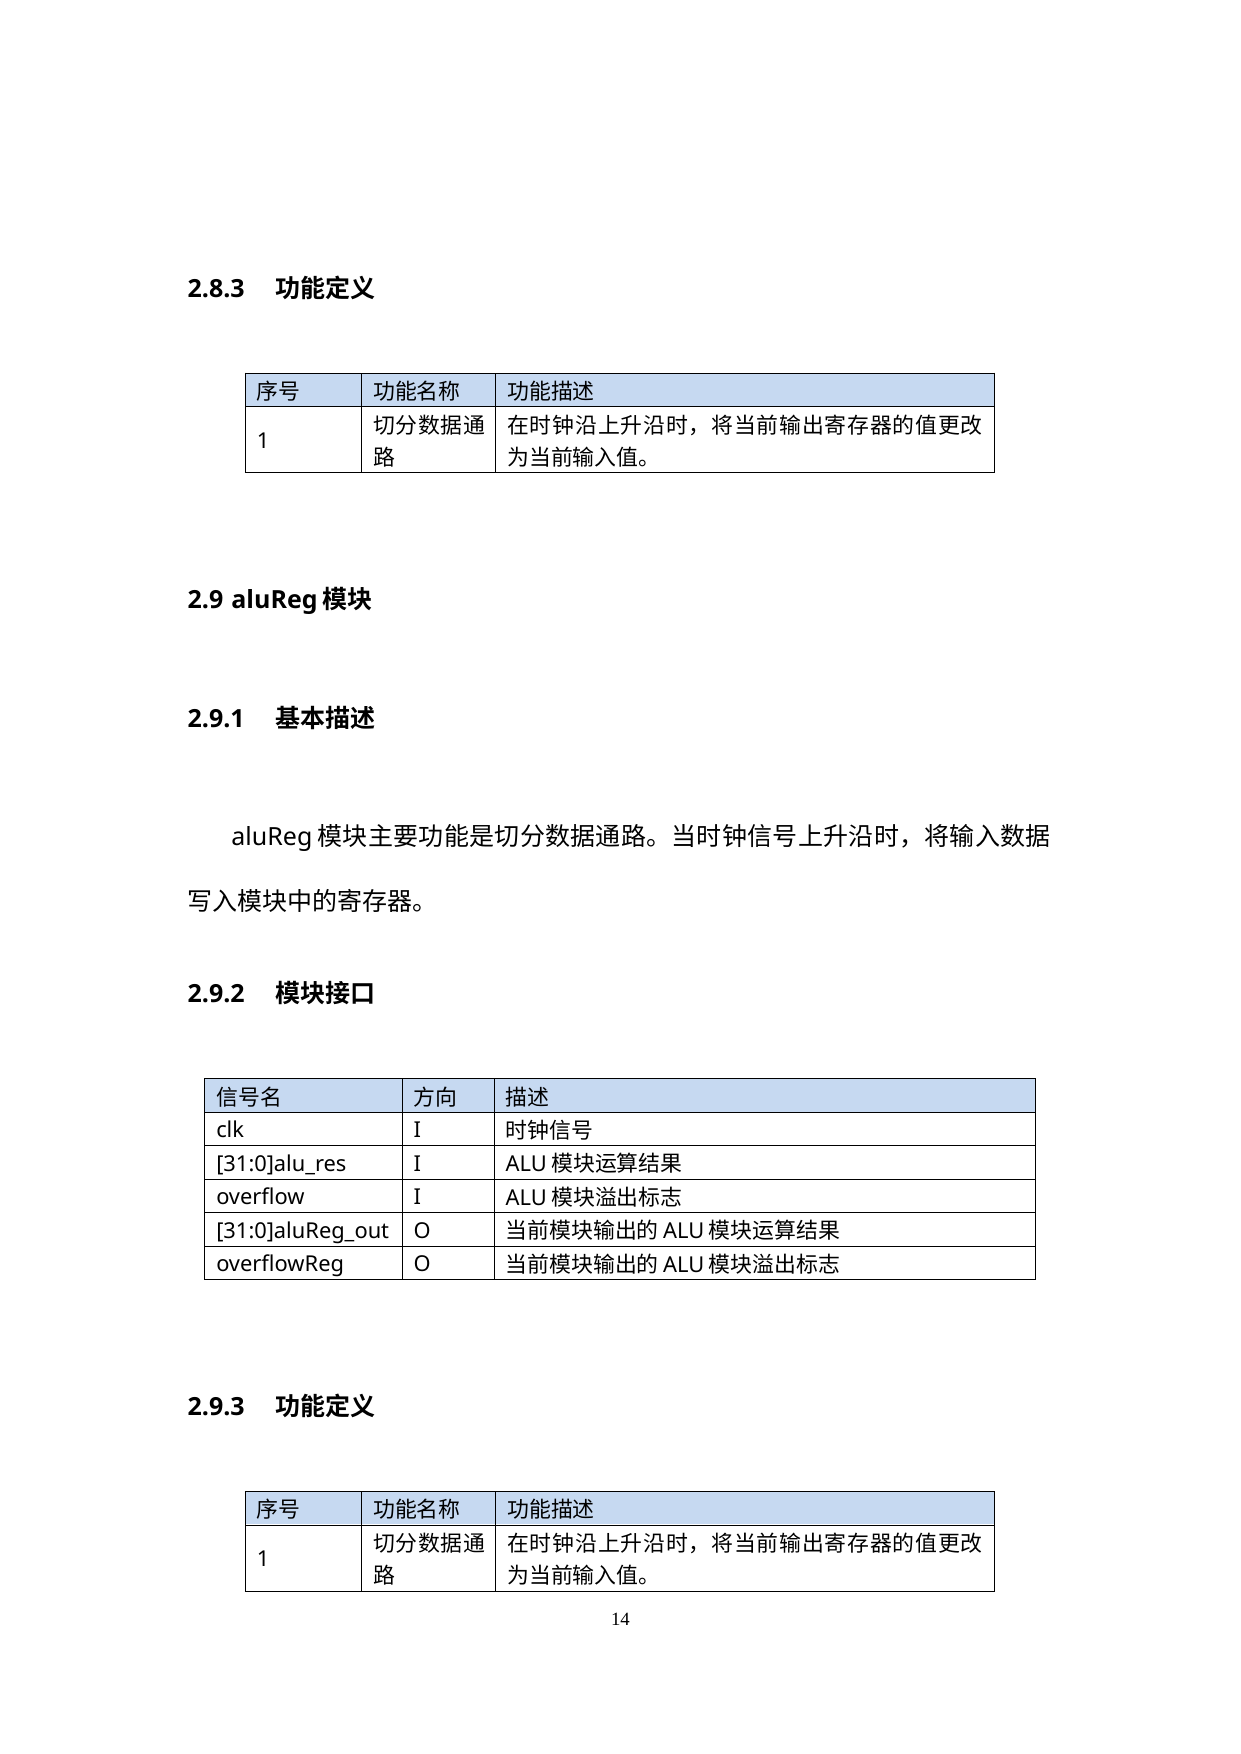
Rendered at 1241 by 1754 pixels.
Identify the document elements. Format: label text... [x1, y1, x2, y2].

text aluReg模块主要功能是切分数据通路。当时钟信号上升沿时，将输入数据写入模块中的寄存器。 [187, 802, 1053, 932]
subtitle 2.8.3 功能定义 [187, 254, 1053, 319]
table_cell [31:0]alu_res [205, 1146, 402, 1179]
table_cell 在时钟沿上升沿时，将当前输出寄存器的值更改为当前输入值。 [496, 407, 994, 472]
table_cell ALU模块溢出标志 [495, 1180, 1035, 1212]
table_cell 切分数据通路 [362, 1526, 495, 1591]
subtitle 2.9.1 基本描述 [187, 684, 1053, 749]
subtitle 2.9.2 模块接口 [187, 959, 1053, 1024]
table_cell 在时钟沿上升沿时，将当前输出寄存器的值更改为当前输入值。 [496, 1526, 994, 1591]
table_cell I [403, 1113, 494, 1145]
table_header 描述 [495, 1079, 1035, 1112]
table_cell 当前模块输出的ALU模块运算结果 [495, 1213, 1035, 1246]
table_cell [31:0]aluReg_out [205, 1213, 402, 1246]
table_header 序号 [246, 374, 361, 406]
table_header 功能名称 [362, 374, 495, 406]
table_cell 时钟信号 [495, 1113, 1035, 1145]
table_cell 切分数据通路 [362, 407, 495, 472]
table_cell overflowReg [205, 1247, 402, 1279]
table_header 序号 [246, 1492, 361, 1524]
subtitle 2.9.3 功能定义 [187, 1372, 1053, 1437]
table_header 方向 [403, 1079, 494, 1112]
table_cell O [403, 1213, 494, 1246]
table_cell I [403, 1146, 494, 1179]
table_cell I [403, 1180, 494, 1212]
subtitle 2.9 aluReg模块 [187, 565, 1053, 630]
table_cell 当前模块输出的ALU模块溢出标志 [495, 1247, 1035, 1279]
table_cell 1 [246, 1526, 361, 1591]
table_header 功能描述 [496, 374, 994, 406]
table_cell overflow [205, 1180, 402, 1212]
table_cell 1 [246, 407, 361, 472]
table_header 功能描述 [496, 1492, 994, 1524]
table_header 功能名称 [362, 1492, 495, 1524]
table_cell clk [205, 1113, 402, 1145]
table_cell ALU模块运算结果 [495, 1146, 1035, 1179]
table_cell O [403, 1247, 494, 1279]
table_header 信号名 [205, 1079, 402, 1112]
